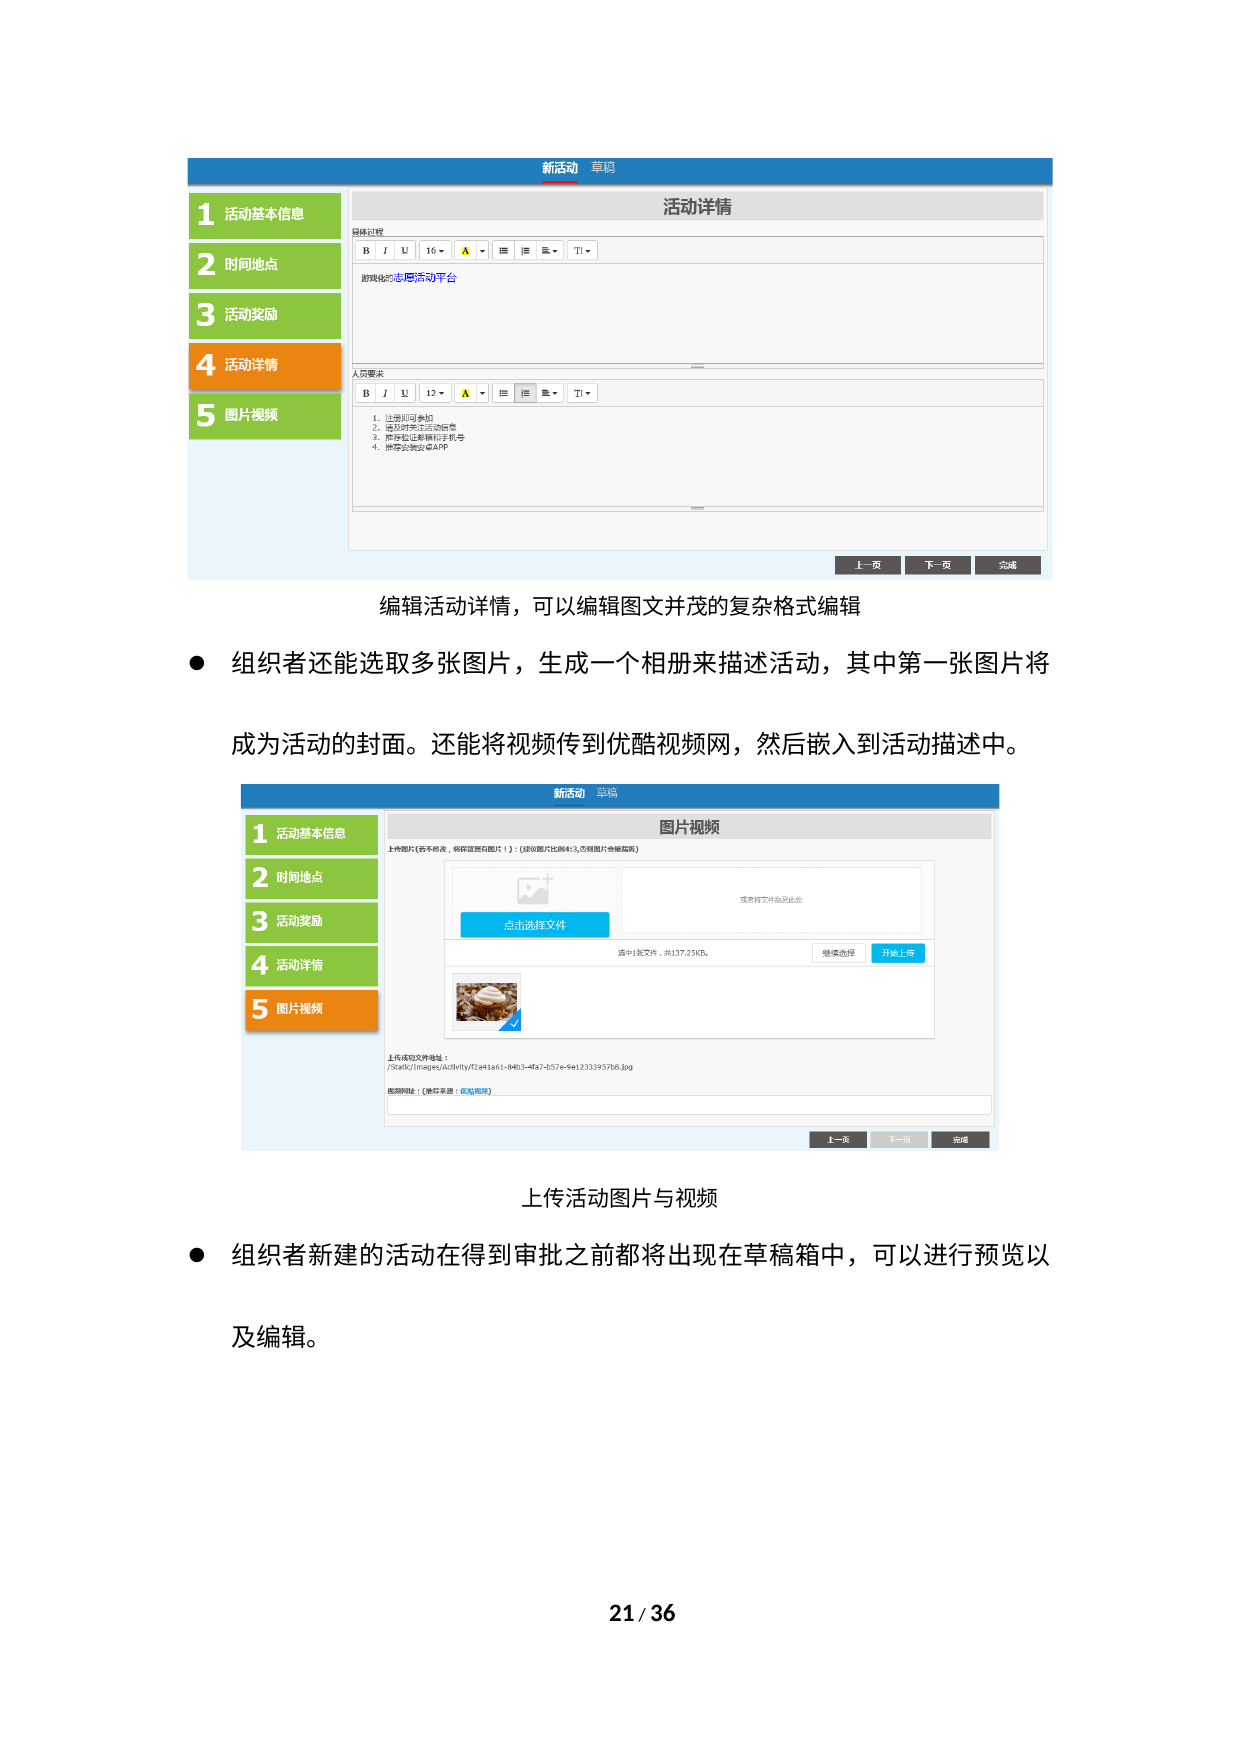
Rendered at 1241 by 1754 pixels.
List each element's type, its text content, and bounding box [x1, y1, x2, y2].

picture [240, 784, 1000, 1151]
text 编辑活动详情，可以编辑图文并茂的复杂格式编辑 [187, 589, 1053, 621]
list 组织者新建的活动在得到审批之前都将出现在草稿箱中，可以进行预览以及编辑。 [187, 1221, 1053, 1368]
list 组织者还能选取多张图片，生成一个相册来描述活动，其中第一张图片将成为活动的封面。还能将视频传到优酷视频网，然后嵌入到活动描述中。 [187, 629, 1053, 775]
text 上传活动图片与视频 [187, 1181, 1053, 1213]
picture [187, 158, 1053, 580]
